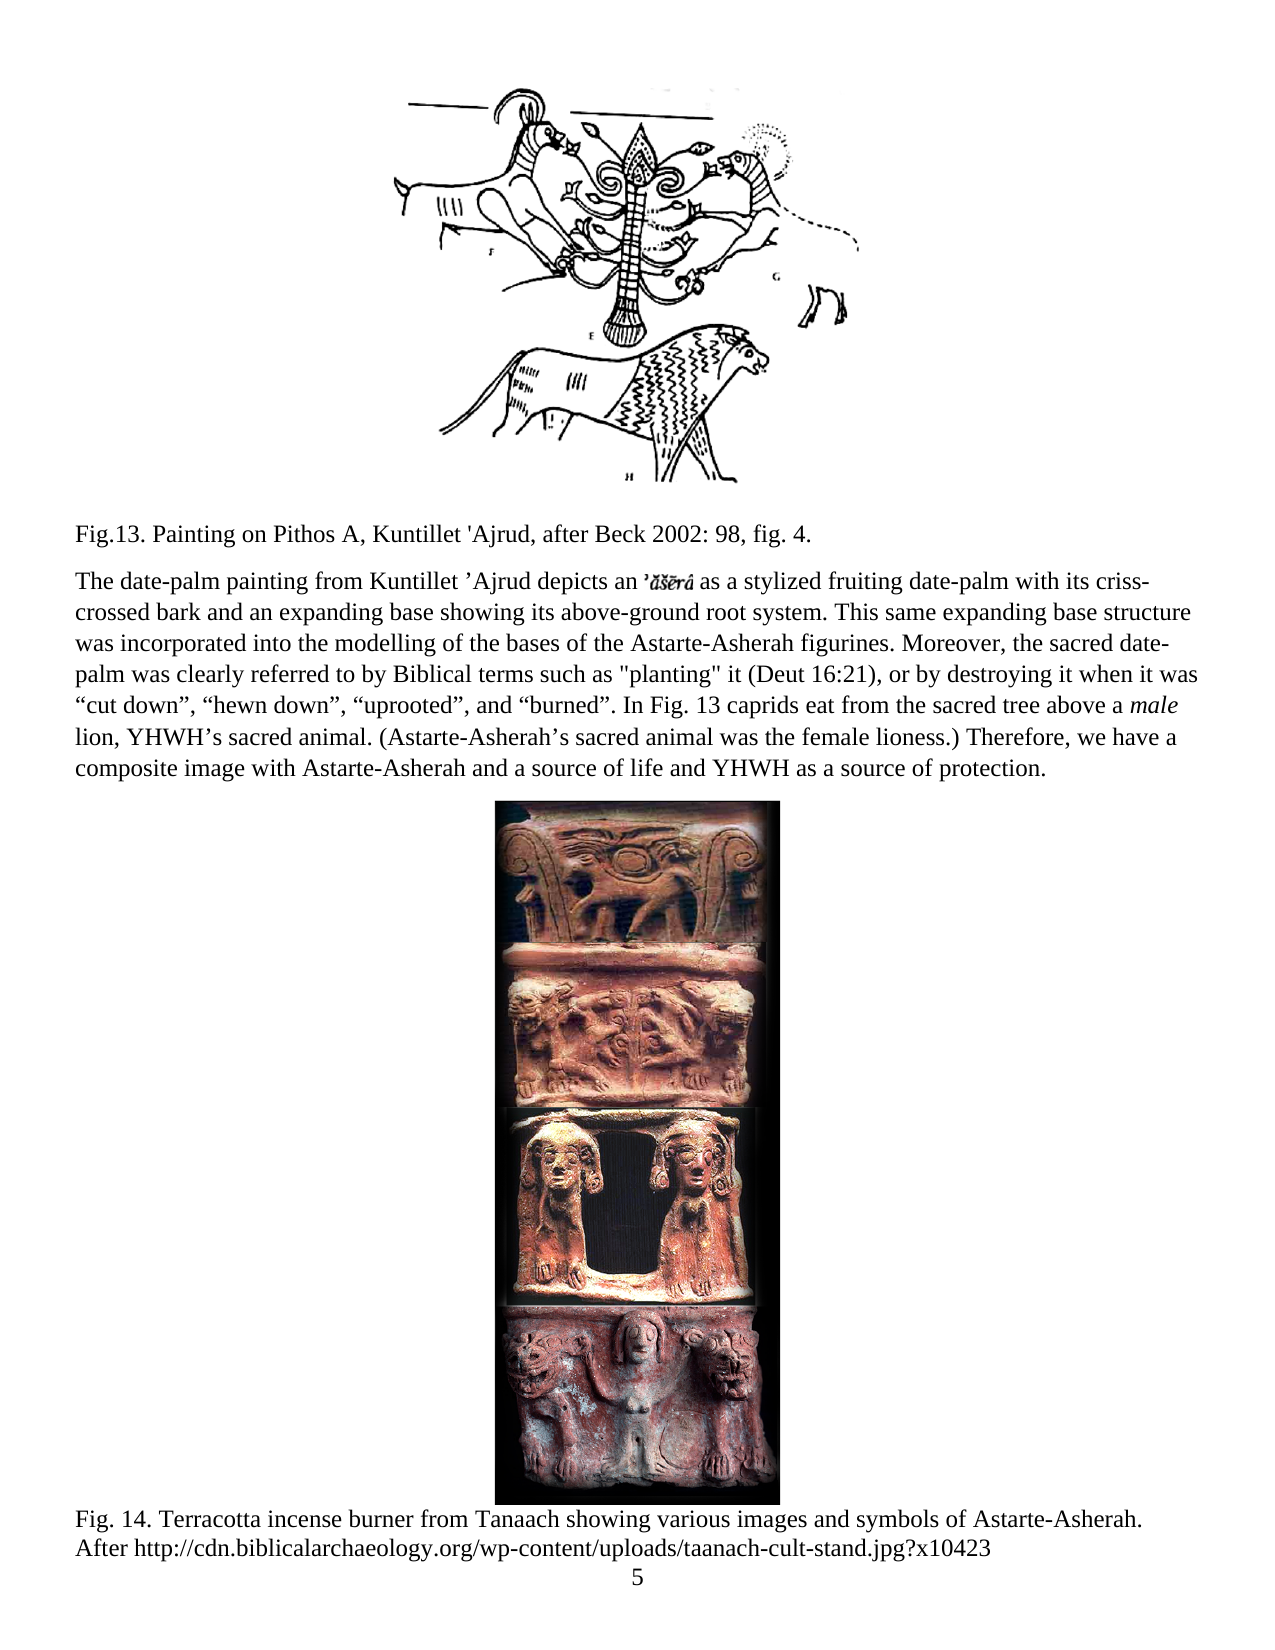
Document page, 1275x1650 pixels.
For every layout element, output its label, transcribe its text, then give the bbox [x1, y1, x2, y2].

picture [644, 574, 694, 590]
picture [494, 800, 781, 1505]
text The date-palm painting from Kuntillet ’Ajrud depicts an as a stylized fruiting date-palm with its criss-crossed bark and an expanding base showing its above-ground root system. This same expanding base structure was incorporated into the modelling of the bases of the Astarte-Asherah figurines. Moreover, the sacred date-palm was clearly referred to by Biblical terms such as "planting" it (Deut 16:21), or by destroying it when it was “cut down”, “hewn down”, “uprooted”, and “burned”. In Fig. 13 caprids eat from the sacred tree above a male lion, YHWH’s sacred animal. (Astarte-Asherah’s sacred animal was the female lioness.) Therefore, we have a composite image with Astarte-Asherah and a source of life and YHWH as a source of protection. [75, 566, 1200, 781]
text Fig. 14. Terracotta incense burner from Tanaach showing various images and symbols of Astarte-Asherah. After http://cdn.biblicalarchaeology.org/wp-content/uploads/taanach-cult-stand.jpg?x10423 [75, 1504, 1200, 1562]
text Fig.13. Painting on Pithos A, Kuntillet 'Ajrud, after Beck 2002: 98, fig. 4. [75, 519, 1200, 547]
